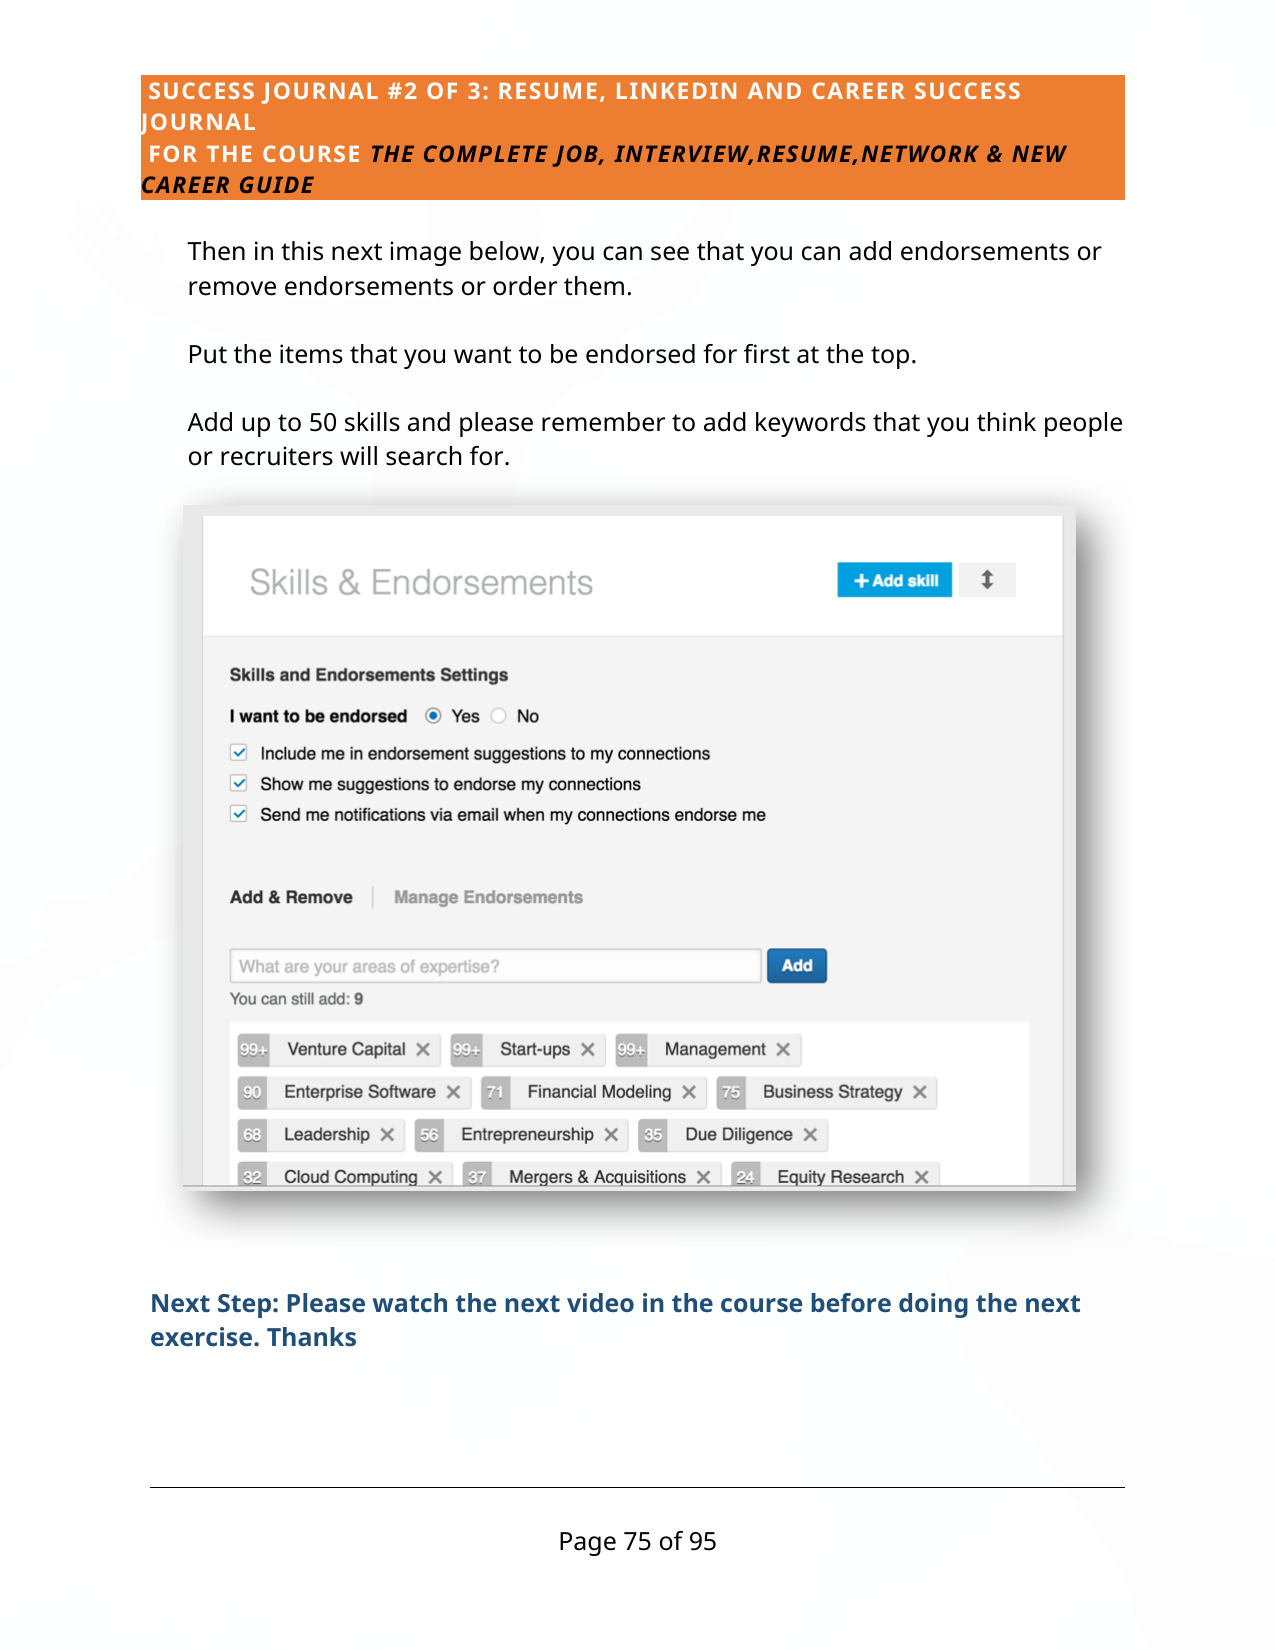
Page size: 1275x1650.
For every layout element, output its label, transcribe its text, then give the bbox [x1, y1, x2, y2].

picture [183, 505, 1076, 1191]
text Then in this next image below, you can see that you can add endorsements or remove endorsements or order them. [187, 234, 1125, 302]
text Next Step: Please watch the next video in the course before doing the next exercise. Thanks [150, 1286, 1125, 1354]
text Add up to 50 skills and please remember to add keywords that you think people or recruiters will search for. [187, 404, 1125, 472]
text Put the items that you want to be endorsed for first at the top. [187, 336, 1125, 370]
